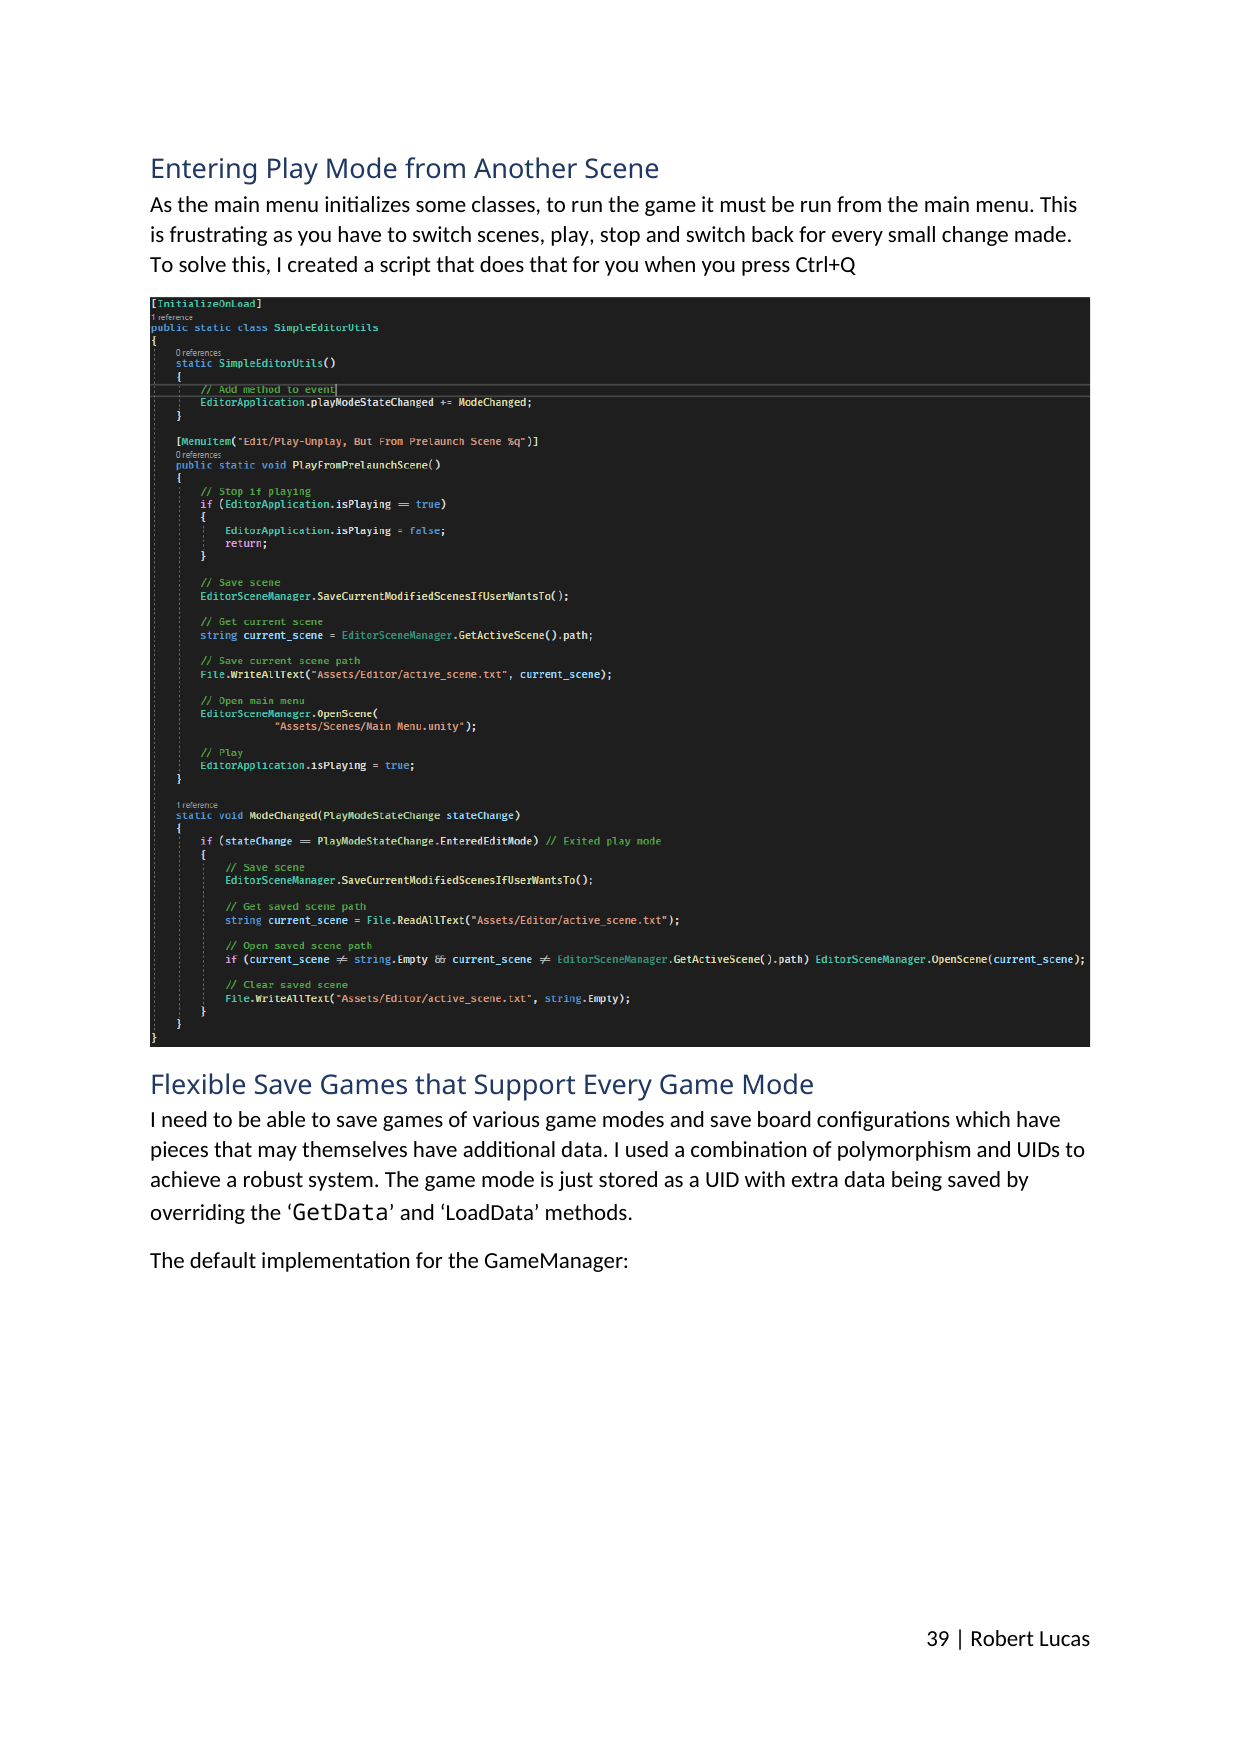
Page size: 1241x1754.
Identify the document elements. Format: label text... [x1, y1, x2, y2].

text I need to be able to save games of various game modes and save board configurations which have pieces that may themselves have additional data. I used a combination of polymorphism and UIDs to achieve a robust system. The game mode is just stored as a UID with extra data being saved by overriding the ‘GetData’ and ‘LoadData’ methods. [150, 1105, 1090, 1227]
subtitle Entering Play Mode from Another Scene [150, 150, 1090, 187]
picture [150, 297, 1091, 1047]
subtitle Flexible Save Games that Support Every Game Mode [150, 1065, 1090, 1102]
text As the main menu initializes some classes, to run the game it must be run from the main menu. This is frustrating as you have to switch scenes, play, stop and switch back for every small change made. To solve this, I created a script that does that for you when you press Ctrl+Q [150, 190, 1090, 278]
text The default implementation for the GameManager: [150, 1246, 1090, 1274]
